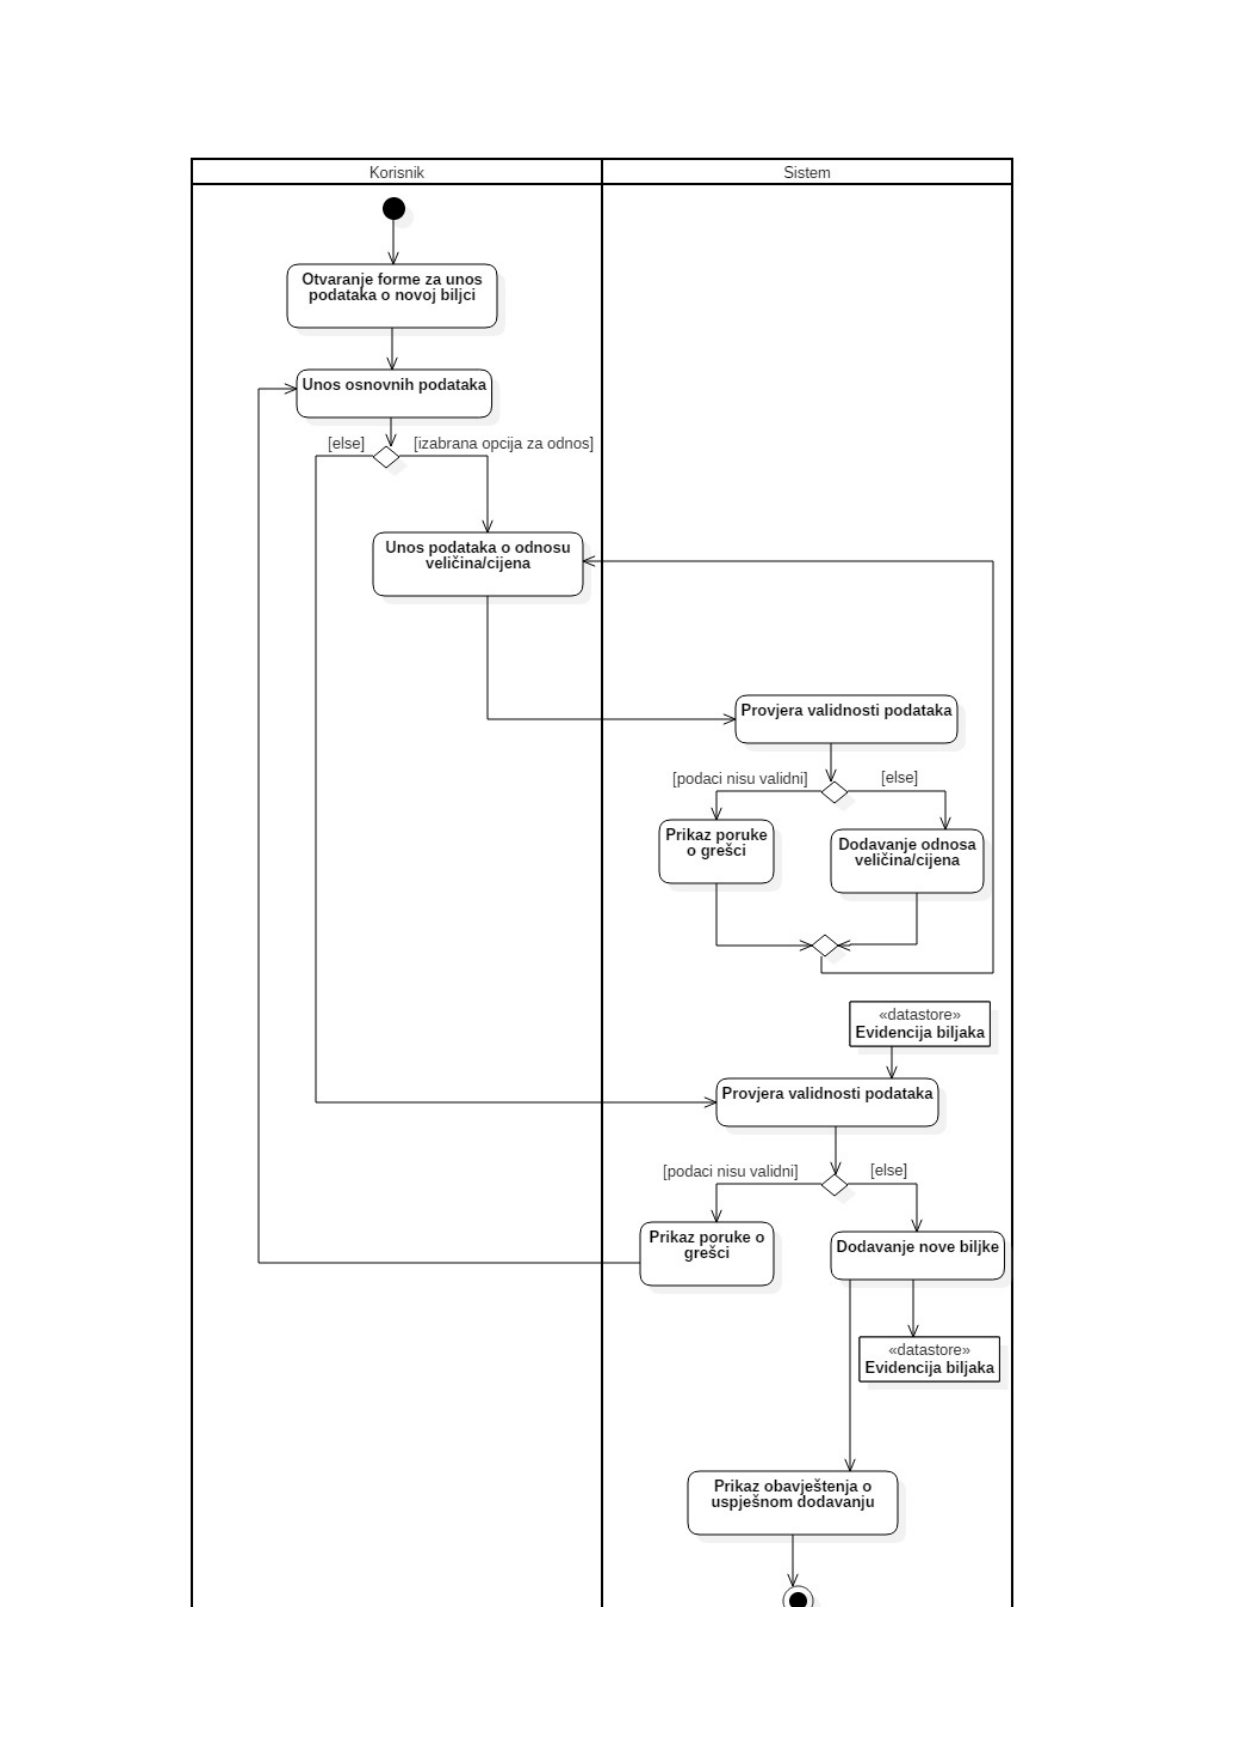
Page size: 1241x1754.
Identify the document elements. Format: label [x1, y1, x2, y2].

picture [180, 147, 1060, 1607]
